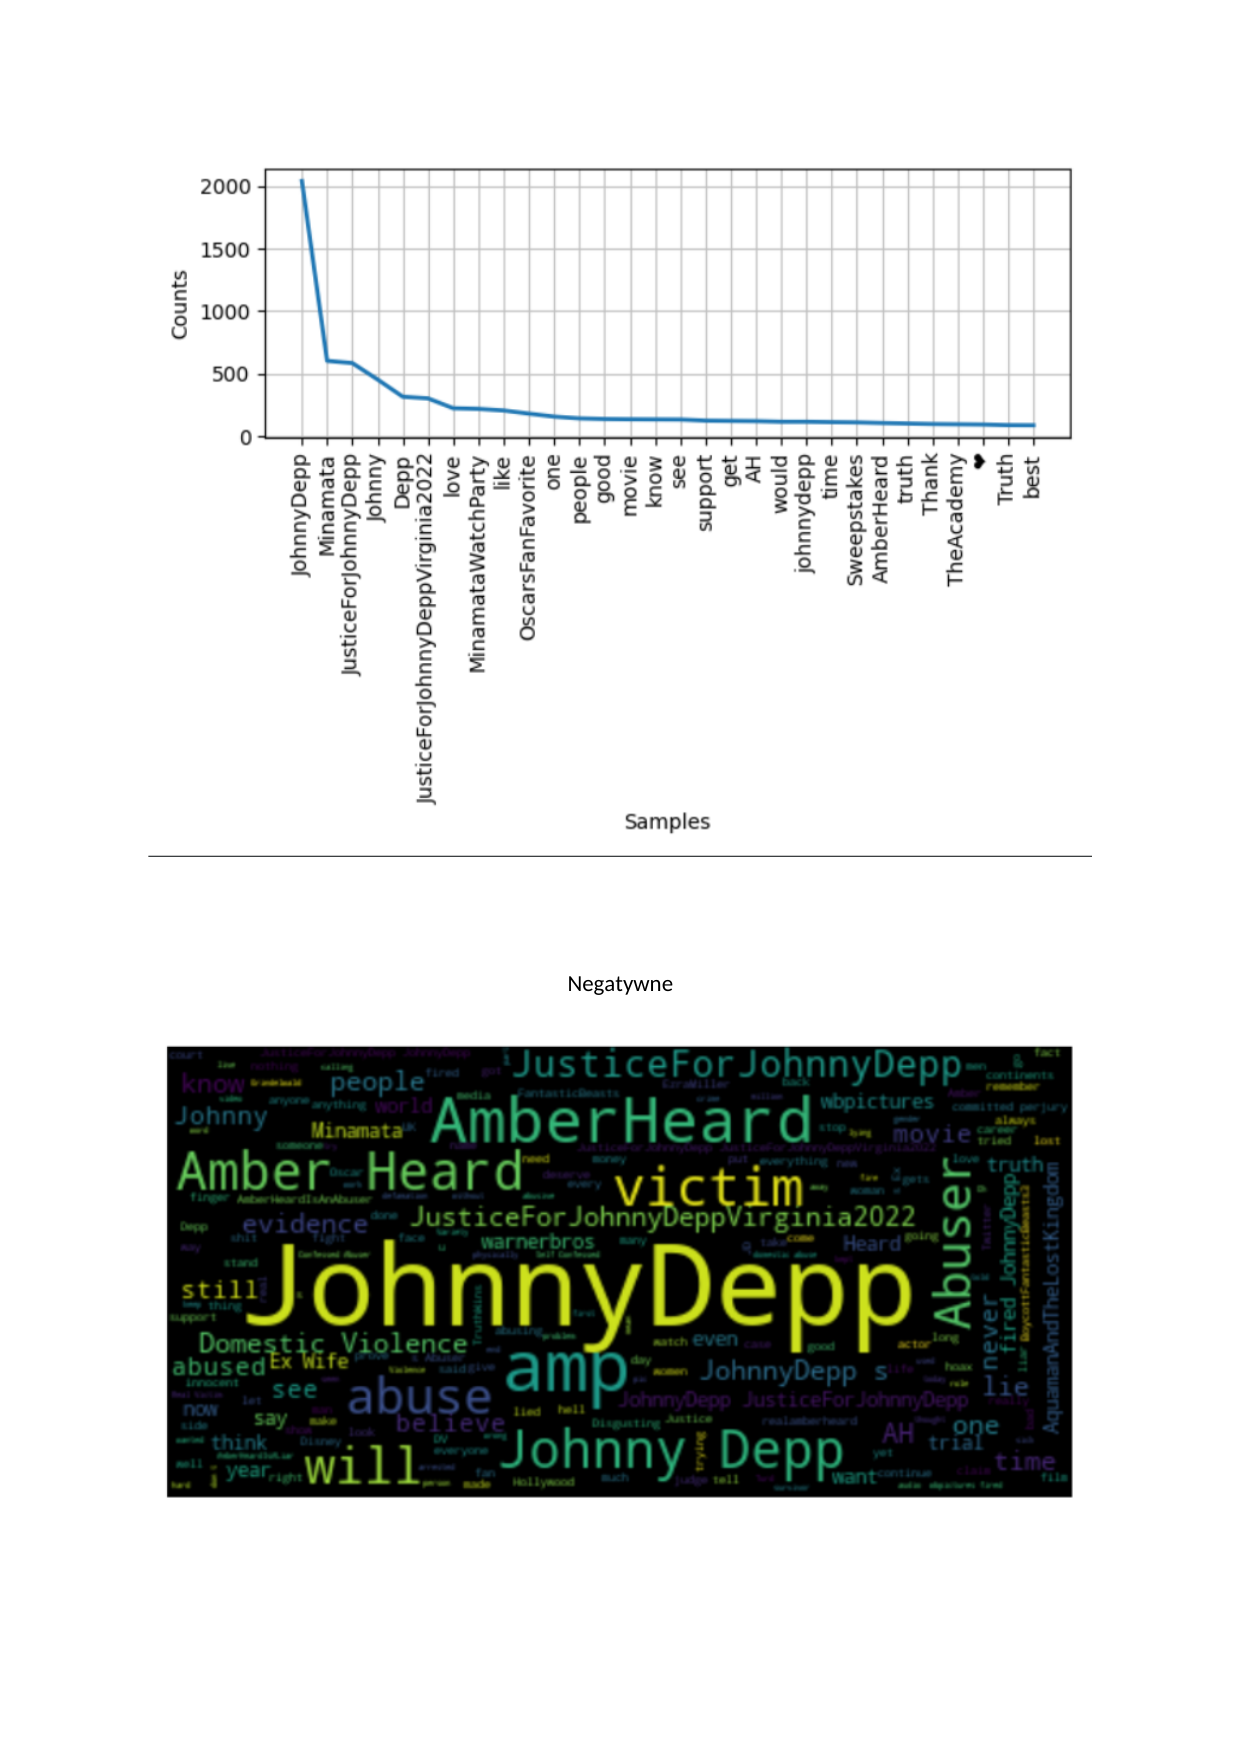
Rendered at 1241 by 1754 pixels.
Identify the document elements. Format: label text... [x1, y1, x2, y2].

picture [147, 1015, 1093, 1532]
picture [148, 147, 1092, 857]
text Negatywne [148, 969, 1093, 997]
